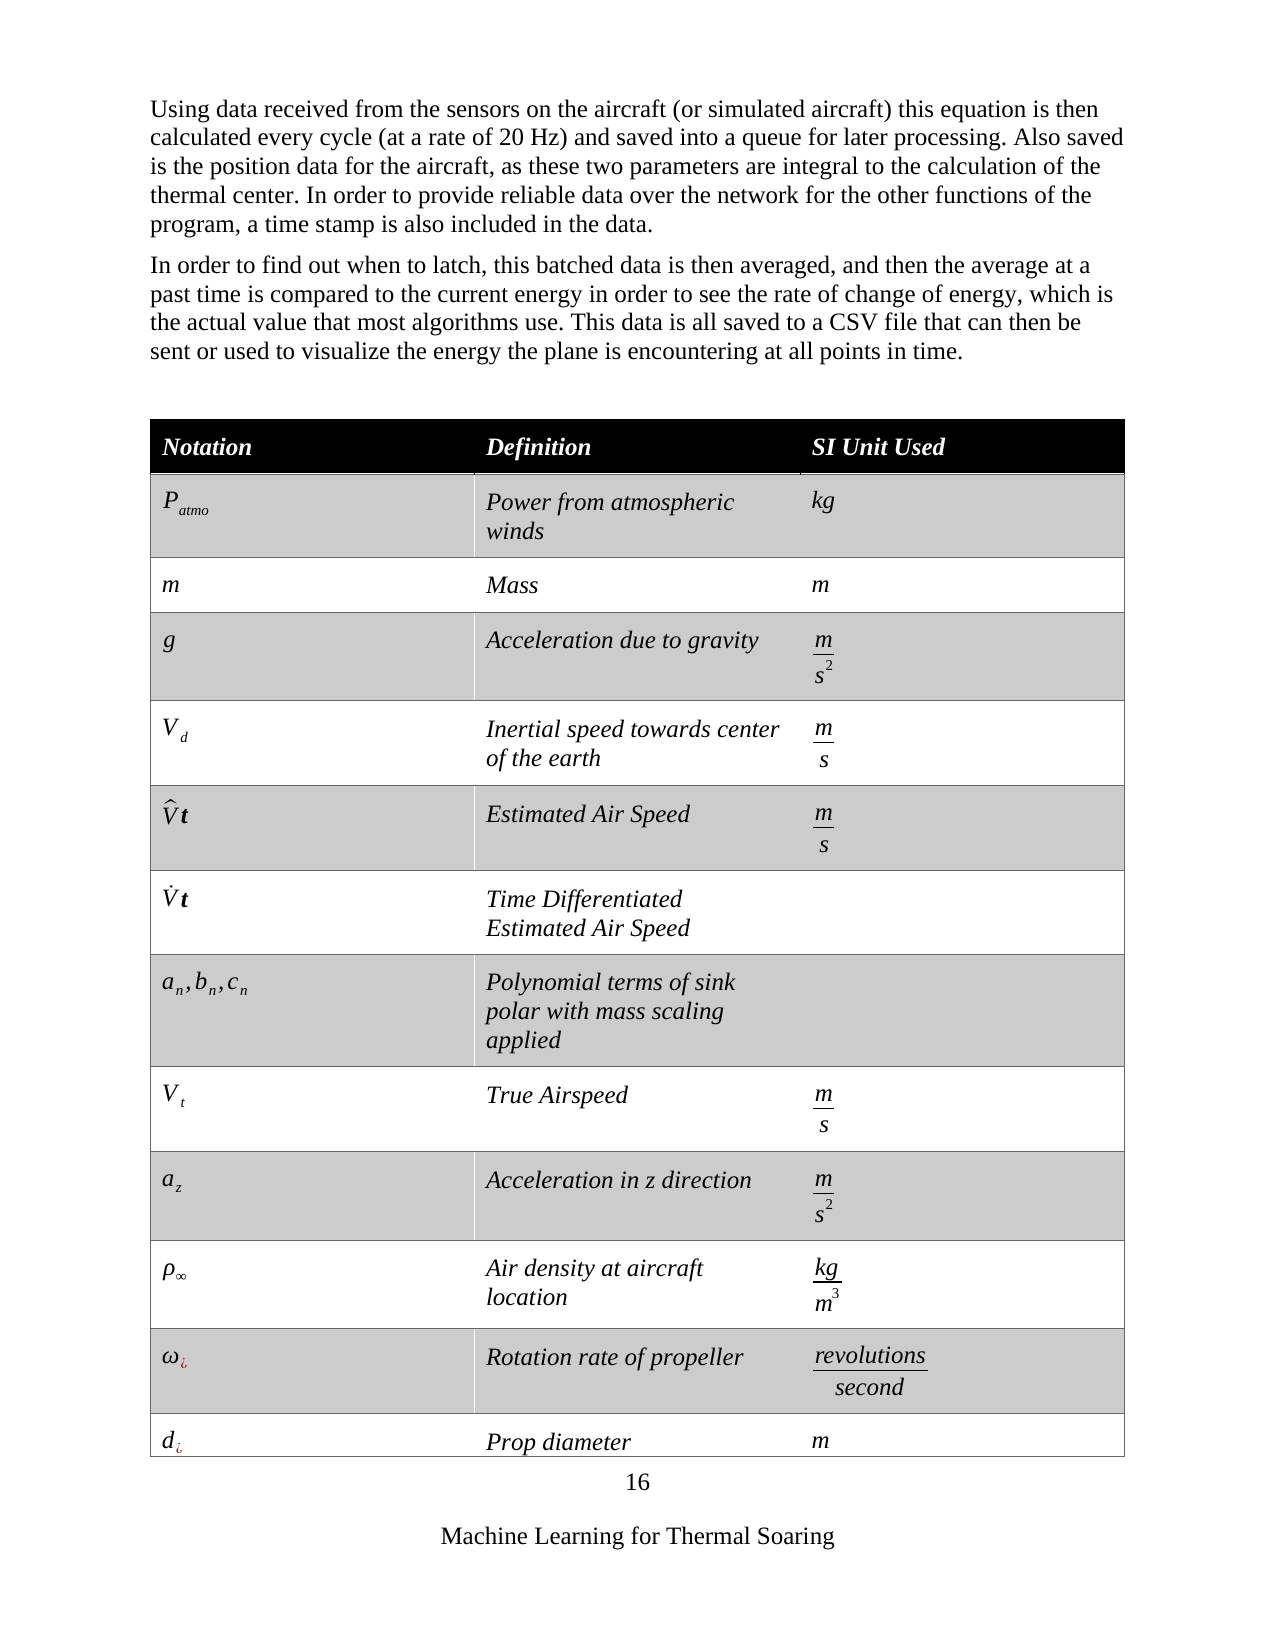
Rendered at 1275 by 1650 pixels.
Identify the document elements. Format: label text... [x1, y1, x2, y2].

table_cell [151, 1067, 474, 1151]
table_cell Rotation rate of propeller [475, 1329, 800, 1413]
text Using data received from the sensors on the aircraft (or simulated aircraft) this equation is then calculated every cycle (at a rate of 20 Hz) and saved into a queue for later processing. Also saved is the position data for the aircraft, as these two parameters are integral to the calculation of the thermal center. In order to provide reliable data over the network for the other functions of the program, a time stamp is also included in the data. [150, 94, 1125, 237]
table_header SI Unit Used [801, 420, 1124, 473]
table_header Definition [475, 420, 800, 473]
table_cell [800, 1152, 1124, 1240]
table_cell [800, 1329, 1124, 1413]
table_cell [800, 475, 1124, 557]
table_cell Inertial speed towards center of the earth [475, 701, 800, 785]
table_cell [151, 701, 474, 785]
table_header Notation [151, 420, 474, 473]
table_cell [800, 955, 1124, 1066]
table_cell Acceleration due to gravity [475, 613, 800, 700]
table_cell [151, 475, 474, 557]
table_cell Power from atmospheric winds [475, 475, 800, 557]
table_cell [800, 558, 1124, 612]
table_cell [800, 613, 1124, 700]
table_cell [800, 1241, 1124, 1328]
table_cell [151, 1414, 474, 1456]
table_cell Polynomial terms of sink polar with mass scaling applied [475, 955, 800, 1066]
table_cell [151, 955, 474, 1066]
table_cell [151, 1241, 474, 1328]
table_cell [151, 613, 474, 700]
table_cell [151, 1152, 474, 1240]
table_cell t [151, 786, 474, 870]
table_cell [800, 1067, 1124, 1151]
text In order to find out when to latch, this batched data is then averaged, and then the average at a past time is compared to the current energy in order to see the rate of change of energy, which is the actual value that most algorithms use. This data is all saved to a CSV file that can then be sent or used to visualize the energy the plane is encountering at all points in time. [150, 250, 1125, 365]
table_cell Prop diameter [475, 1414, 800, 1456]
table_cell t [151, 871, 474, 954]
table_cell Estimated Air Speed [475, 786, 800, 870]
table_cell Time Differentiated Estimated Air Speed [475, 871, 800, 954]
table_cell Acceleration in z direction [475, 1152, 800, 1240]
table_cell [151, 1329, 474, 1413]
table_cell [151, 558, 474, 612]
table_cell Mass [475, 558, 800, 612]
table_cell Air density at aircraft location [475, 1241, 800, 1328]
table_cell [800, 871, 1124, 954]
table_cell [800, 786, 1124, 870]
table_cell [800, 701, 1124, 785]
table_cell True Airspeed [475, 1067, 800, 1151]
table_cell [800, 1414, 1124, 1456]
